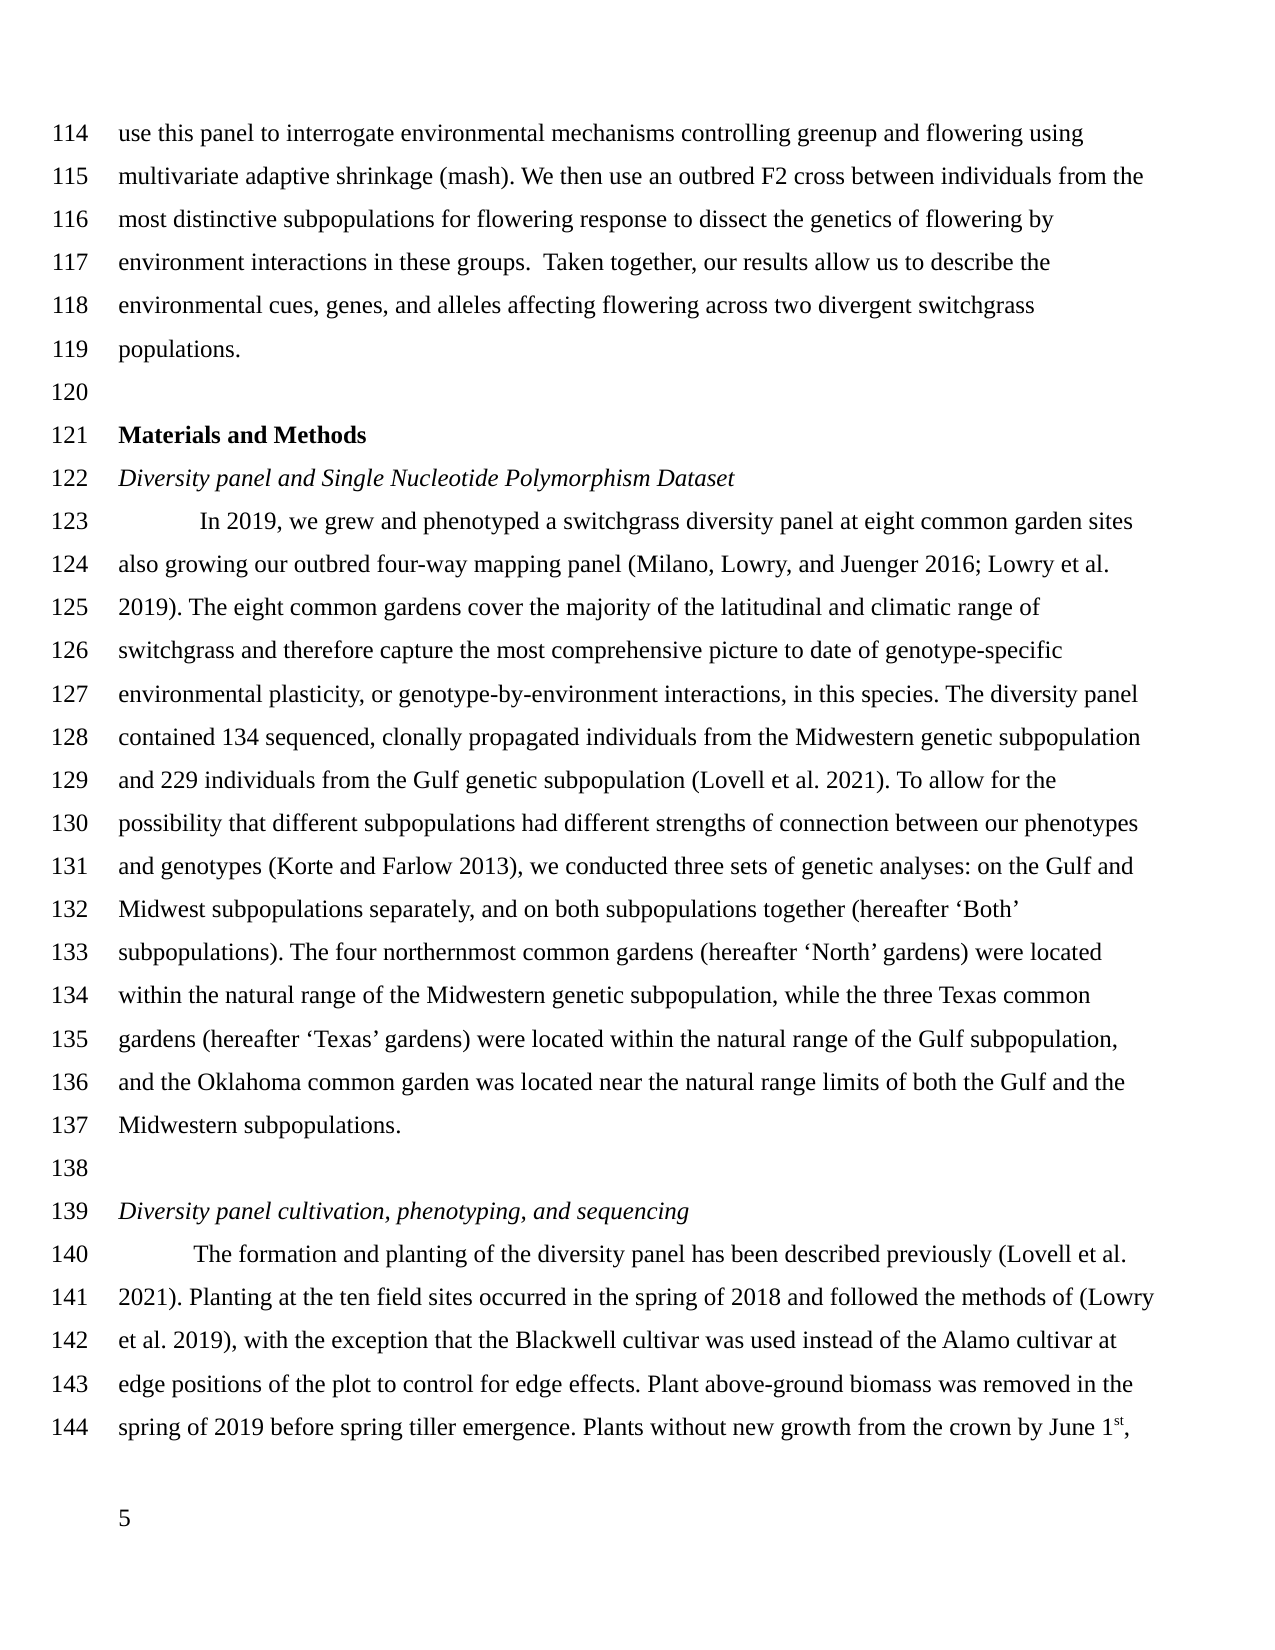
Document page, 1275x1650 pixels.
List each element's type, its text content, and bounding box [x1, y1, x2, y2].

text Diversity panel and Single Nucleotide Polymorphism Dataset [118, 463, 1157, 492]
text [118, 1239, 1157, 1441]
text Materials and Methods [118, 420, 1157, 449]
text In 2019, we grew and phenotyped a switchgrass diversity panel at eight common garden sites also growing our outbred four-way mapping panel (Milano, Lowry, and Juenger 2016; Lowry et al. 2019). The eight common gardens cover the majority of the latitudinal and climatic range of switchgrass and therefore capture the most comprehensive picture to date of genotype-specific environmental plasticity, or genotype-by-environment interactions, in this species. The diversity panel contained 134 sequenced, clonally propagated individuals from the Midwestern genetic subpopulation and 229 individuals from the Gulf genetic subpopulation (Lovell et al. 2021). To allow for the possibility that different subpopulations had different strengths of connection between our phenotypes and genotypes (Korte and Farlow 2013), we conducted three sets of genetic analyses: on the Gulf and Midwest subpopulations separately, and on both subpopulations together (hereafter ‘Both’ subpopulations). The four northernmost common gardens (hereafter ‘North’ gardens) were located within the natural range of the Midwestern genetic subpopulation, while the three Texas common gardens (hereafter ‘Texas’ gardens) were located within the natural range of the Gulf subpopulation, and the Oklahoma common garden was located near the natural range limits of both the Gulf and the Midwestern subpopulations. [118, 506, 1157, 1139]
text Diversity panel cultivation, phenotyping, and sequencing [118, 1196, 1157, 1225]
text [118, 118, 1157, 362]
